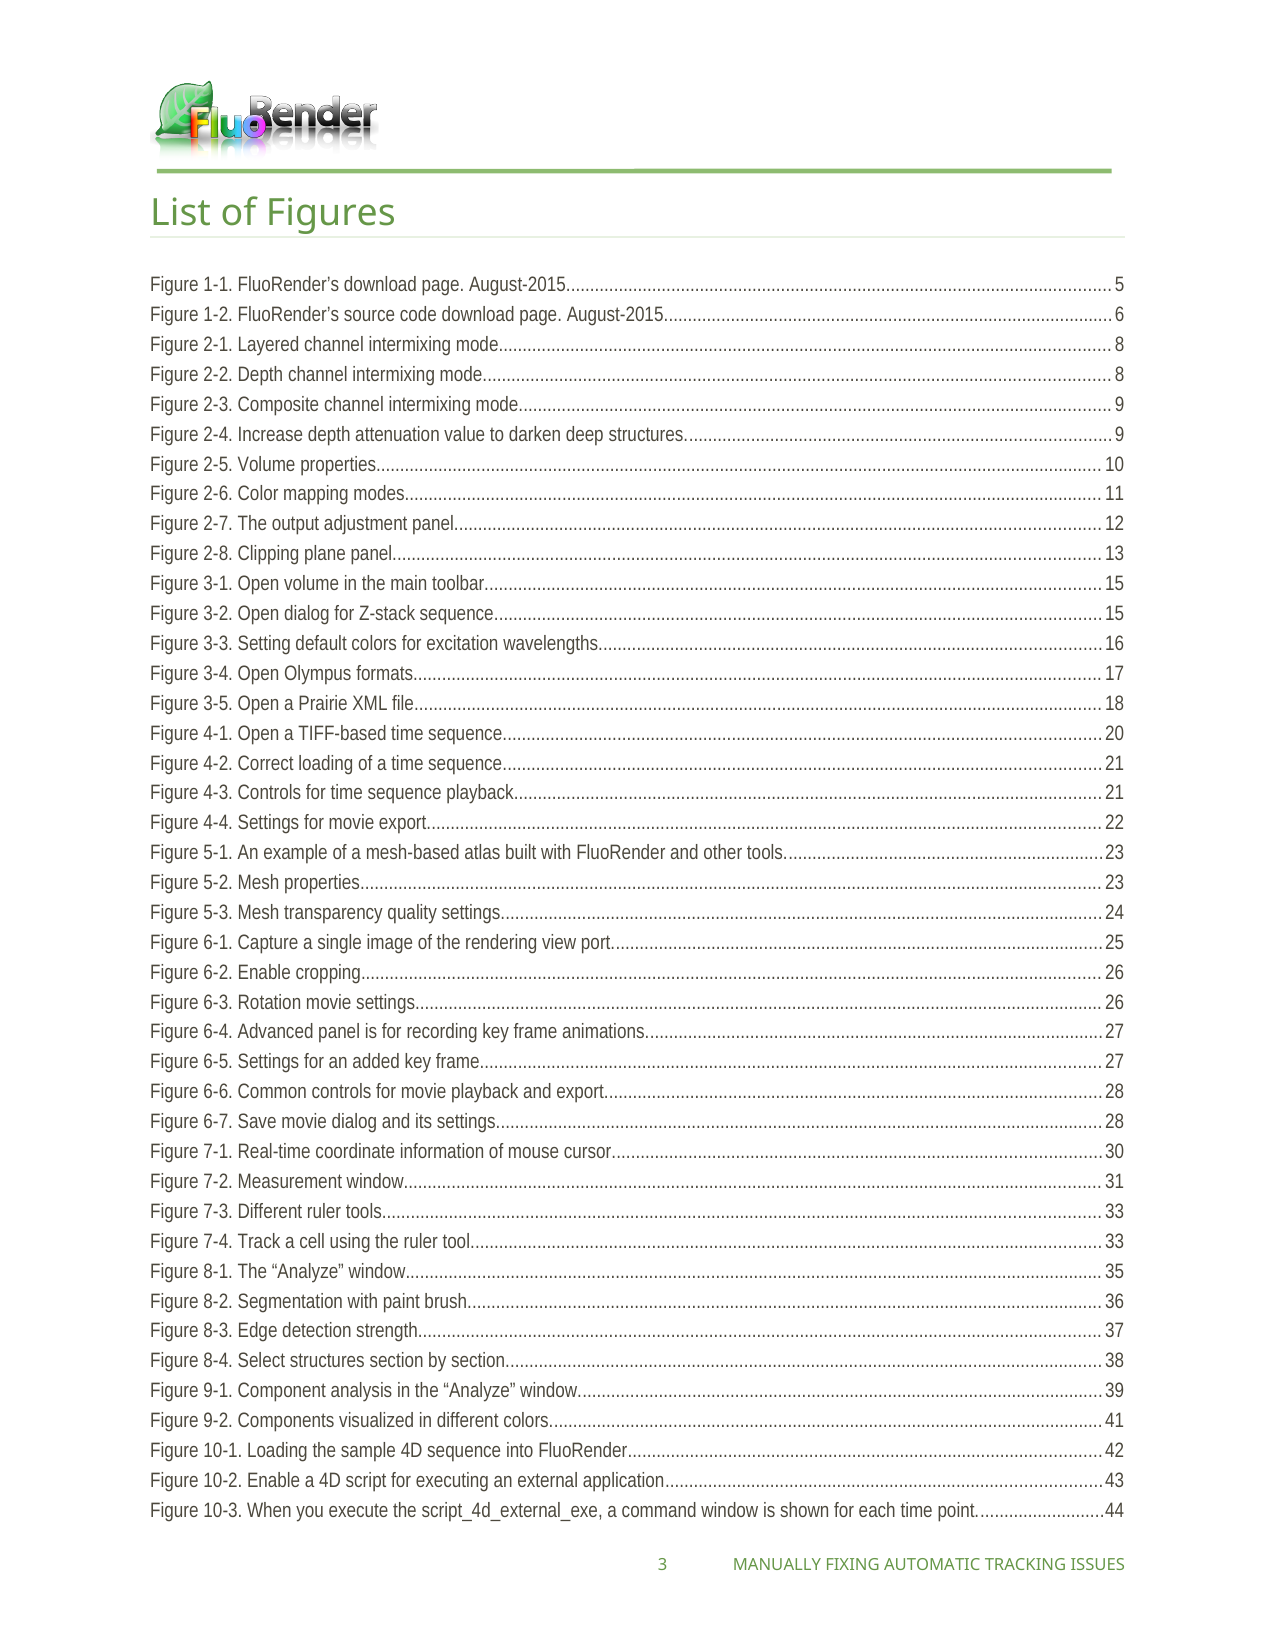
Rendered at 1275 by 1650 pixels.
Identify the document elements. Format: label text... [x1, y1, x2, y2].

text Figure 3-1. Open volume in the main toolbar. 15 [150, 571, 1125, 595]
text Figure 2-5. Volume properties. 10 [150, 451, 1125, 475]
text Figure 2-6. Color mapping modes 11 [150, 481, 1125, 505]
text Figure 10-2. Enable a 4D script for executing an external application 43 [150, 1468, 1125, 1492]
text Figure 6-6. Common controls for movie playback and export. 28 [150, 1079, 1125, 1103]
text Figure 3-5. Open a Prairie XML file. 18 [150, 691, 1125, 714]
text Figure 7-2. Measurement window. 31 [150, 1169, 1125, 1193]
text Figure 2-3. Composite channel intermixing mode. 9 [150, 392, 1125, 416]
text Figure 8-2. Segmentation with paint brush. 36 [150, 1288, 1125, 1312]
text Figure 6-4. Advanced panel is for recording key frame animations. 27 [150, 1019, 1125, 1043]
text Figure 4-4. Settings for movie export. 22 [150, 810, 1125, 834]
text Figure 7-4. Track a cell using the ruler tool. 33 [150, 1229, 1125, 1253]
text Figure 6-3. Rotation movie settings. 26 [150, 989, 1125, 1013]
picture [150, 75, 379, 162]
text Figure 1-2. FluoRender’s source code download page. August-2015. 6 [150, 302, 1125, 326]
text Figure 10-1. Loading the sample 4D sequence into FluoRender 42 [150, 1438, 1125, 1462]
text Figure 4-2. Correct loading of a time sequence. 21 [150, 750, 1125, 774]
subtitle List of Figures [150, 185, 1125, 236]
text Figure 8-3. Edge detection strength 37 [150, 1318, 1125, 1342]
text Figure 5-3. Mesh transparency quality settings. 24 [150, 900, 1125, 924]
text Figure 2-1. Layered channel intermixing mode. 8 [150, 332, 1125, 356]
text Figure 2-4. Increase depth attenuation value to darken deep structures. 9 [150, 422, 1125, 446]
text Figure 10-3. When you execute the script_4d_external_exe, a command window is shown for each time point. 44 [150, 1498, 1125, 1522]
text Figure 1-1. FluoRender’s download page. August-2015. 5 [150, 272, 1125, 296]
text Figure 7-3. Different ruler tools. 33 [150, 1199, 1125, 1223]
text Figure 2-7. The output adjustment panel. 12 [150, 511, 1125, 535]
text Figure 5-1. An example of a mesh-based atlas built with FluoRender and other tools. 23 [150, 840, 1125, 864]
text Figure 2-2. Depth channel intermixing mode. 8 [150, 362, 1125, 386]
text Figure 8-4. Select structures section by section. 38 [150, 1348, 1125, 1372]
text Figure 6-1. Capture a single image of the rendering view port. 25 [150, 930, 1125, 954]
text Figure 9-2. Components visualized in different colors. 41 [150, 1408, 1125, 1432]
text Figure 5-2. Mesh properties. 23 [150, 870, 1125, 894]
text Figure 3-3. Setting default colors for excitation wavelengths. 16 [150, 631, 1125, 655]
text Figure 3-4. Open Olympus formats. 17 [150, 661, 1125, 685]
text Figure 6-2. Enable cropping. 26 [150, 960, 1125, 984]
text Figure 8-1. The “Analyze” window. 35 [150, 1259, 1125, 1283]
text Figure 9-1. Component analysis in the “Analyze” window. 39 [150, 1378, 1125, 1402]
text Figure 2-8. Clipping plane panel. 13 [150, 541, 1125, 565]
text Figure 6-5. Settings for an added key frame. 27 [150, 1049, 1125, 1073]
text Figure 3-2. Open dialog for Z-stack sequence. 15 [150, 601, 1125, 625]
text Figure 6-7. Save movie dialog and its settings. 28 [150, 1109, 1125, 1133]
text Figure 4-3. Controls for time sequence playback. 21 [150, 780, 1125, 804]
text Figure 7-1. Real-time coordinate information of mouse cursor. 30 [150, 1139, 1125, 1163]
text Figure 4-1. Open a TIFF-based time sequence. 20 [150, 721, 1125, 744]
